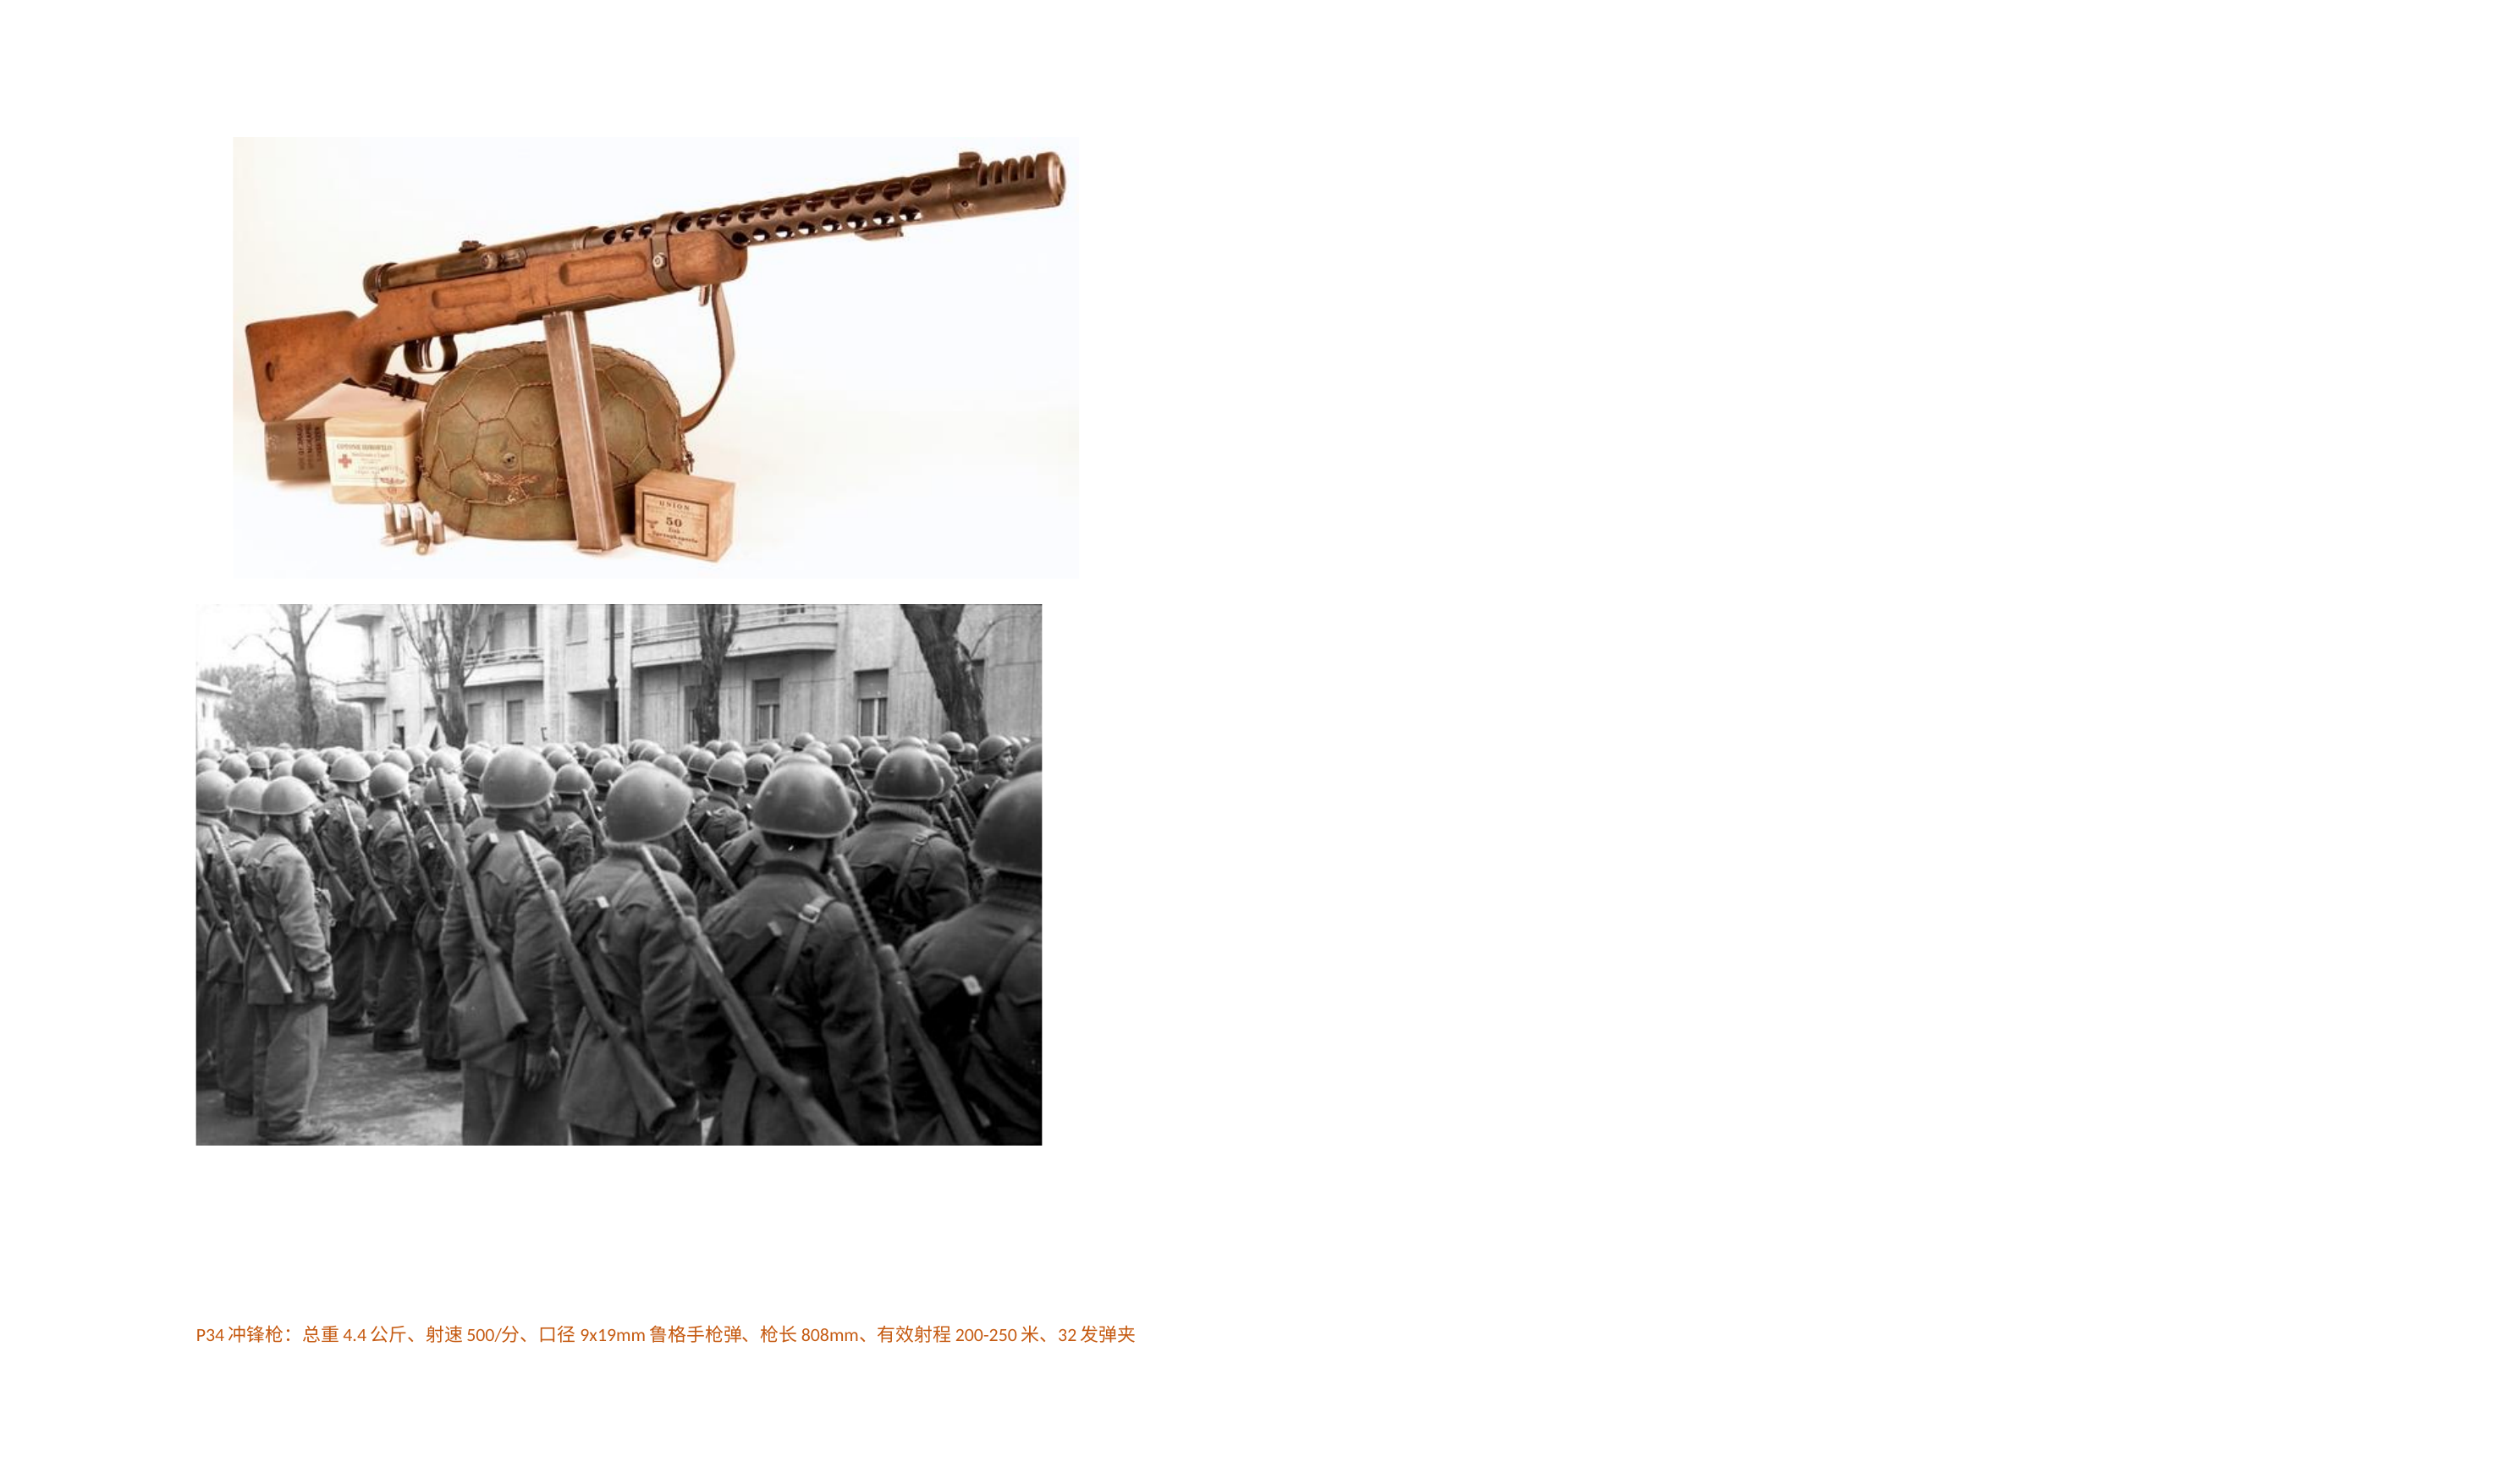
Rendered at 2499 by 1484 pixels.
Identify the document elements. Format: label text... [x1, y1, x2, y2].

text P34冲锋枪：总重4.4公斤、射速500/分、口径 9x19mm鲁格手枪弹、枪长808mm、有效射程200-250米、32发弹夹 [159, 1319, 2340, 1347]
picture [233, 137, 1080, 579]
picture [195, 604, 1043, 1146]
